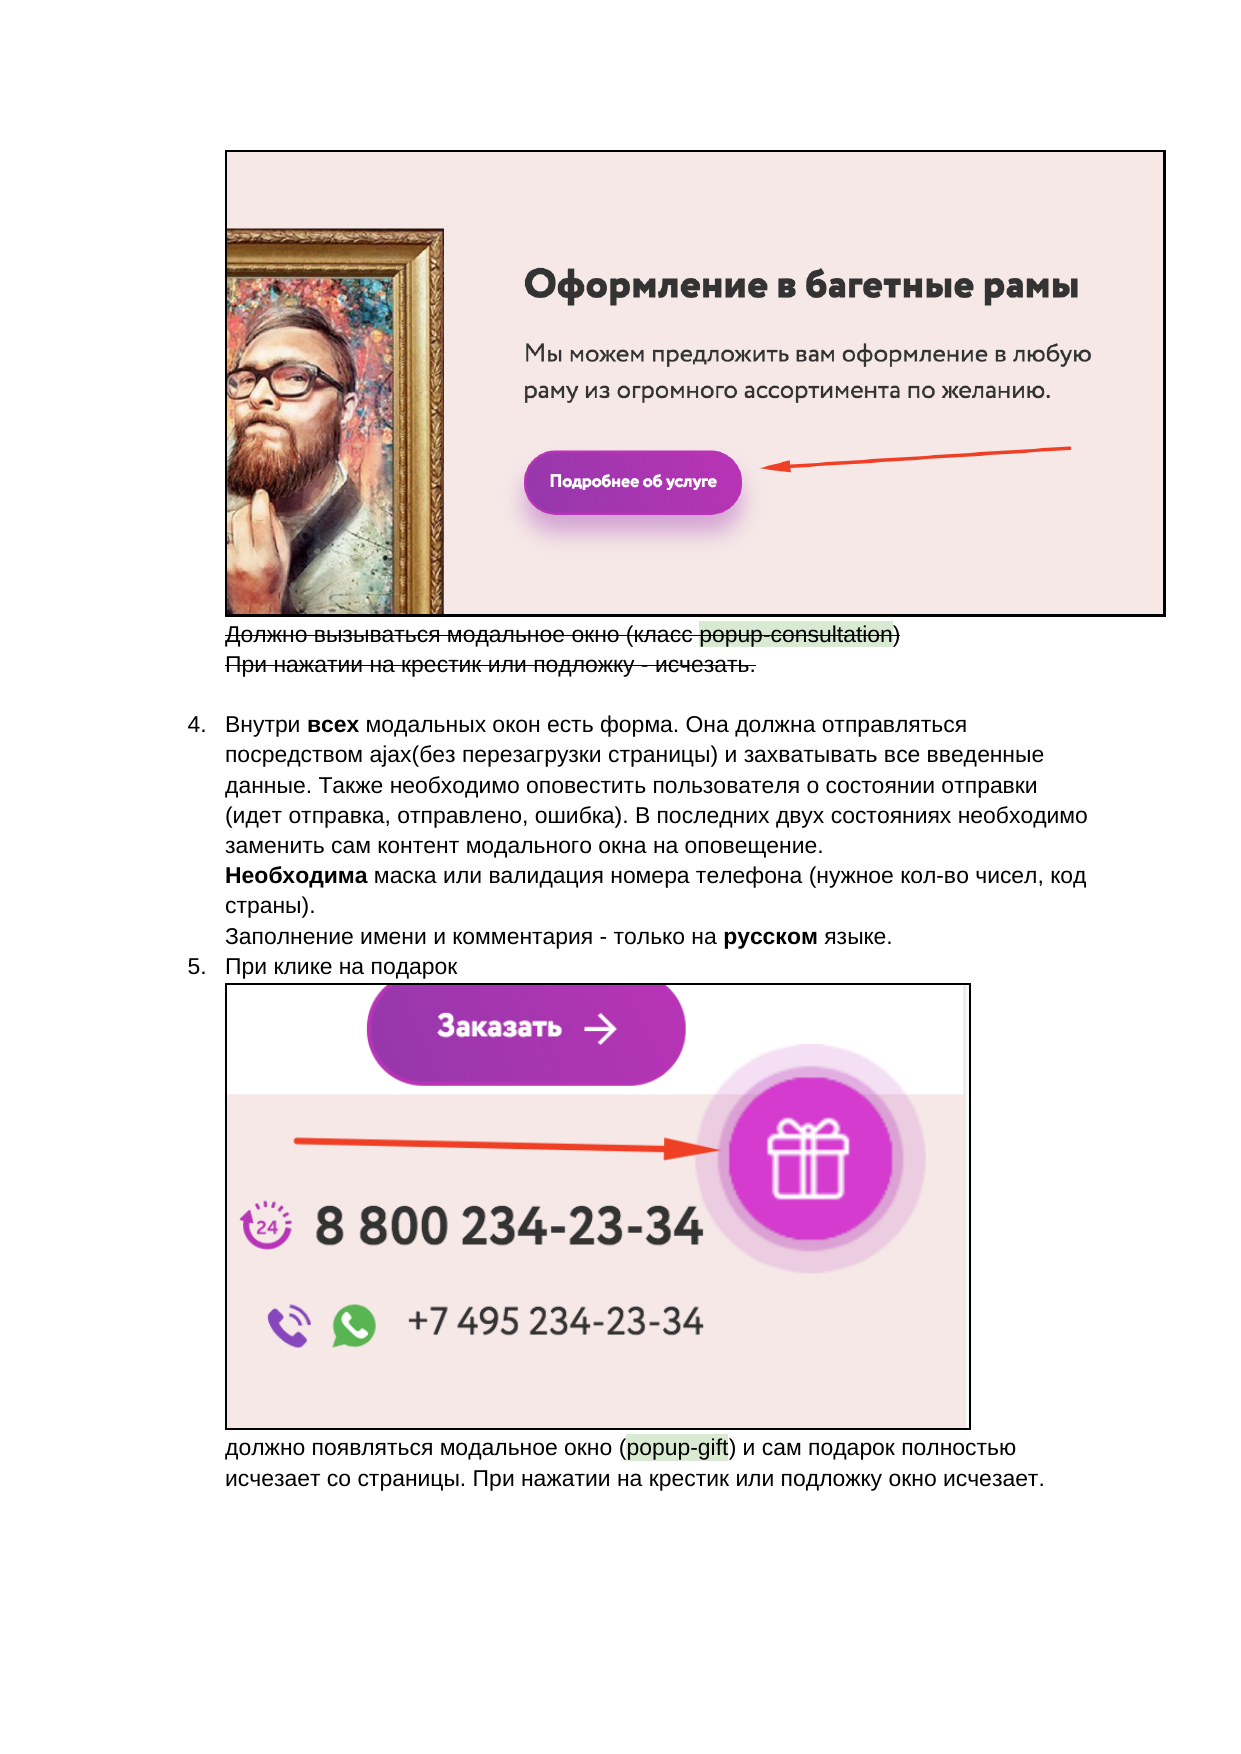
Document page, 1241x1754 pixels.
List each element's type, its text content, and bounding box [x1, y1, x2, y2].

picture [227, 152, 1163, 614]
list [187, 150, 1090, 677]
picture [227, 985, 969, 1428]
list Внутри всех модальных окон есть форма. Она должна отправляться посредством ajax(без перезагрузки страницы) и захватывать все введенные данные. Также необходимо оповестить пользователя о состоянии отправки (идет отправка, отправлено, ошибка). В последних двух состояниях необходимо заменить сам контент модального окна на оповещение. Необходима маска или валидация номера телефона (нужное кол-во чисел, код страны). Заполнение имени и комментария - только на русском языке. [187, 711, 1090, 949]
